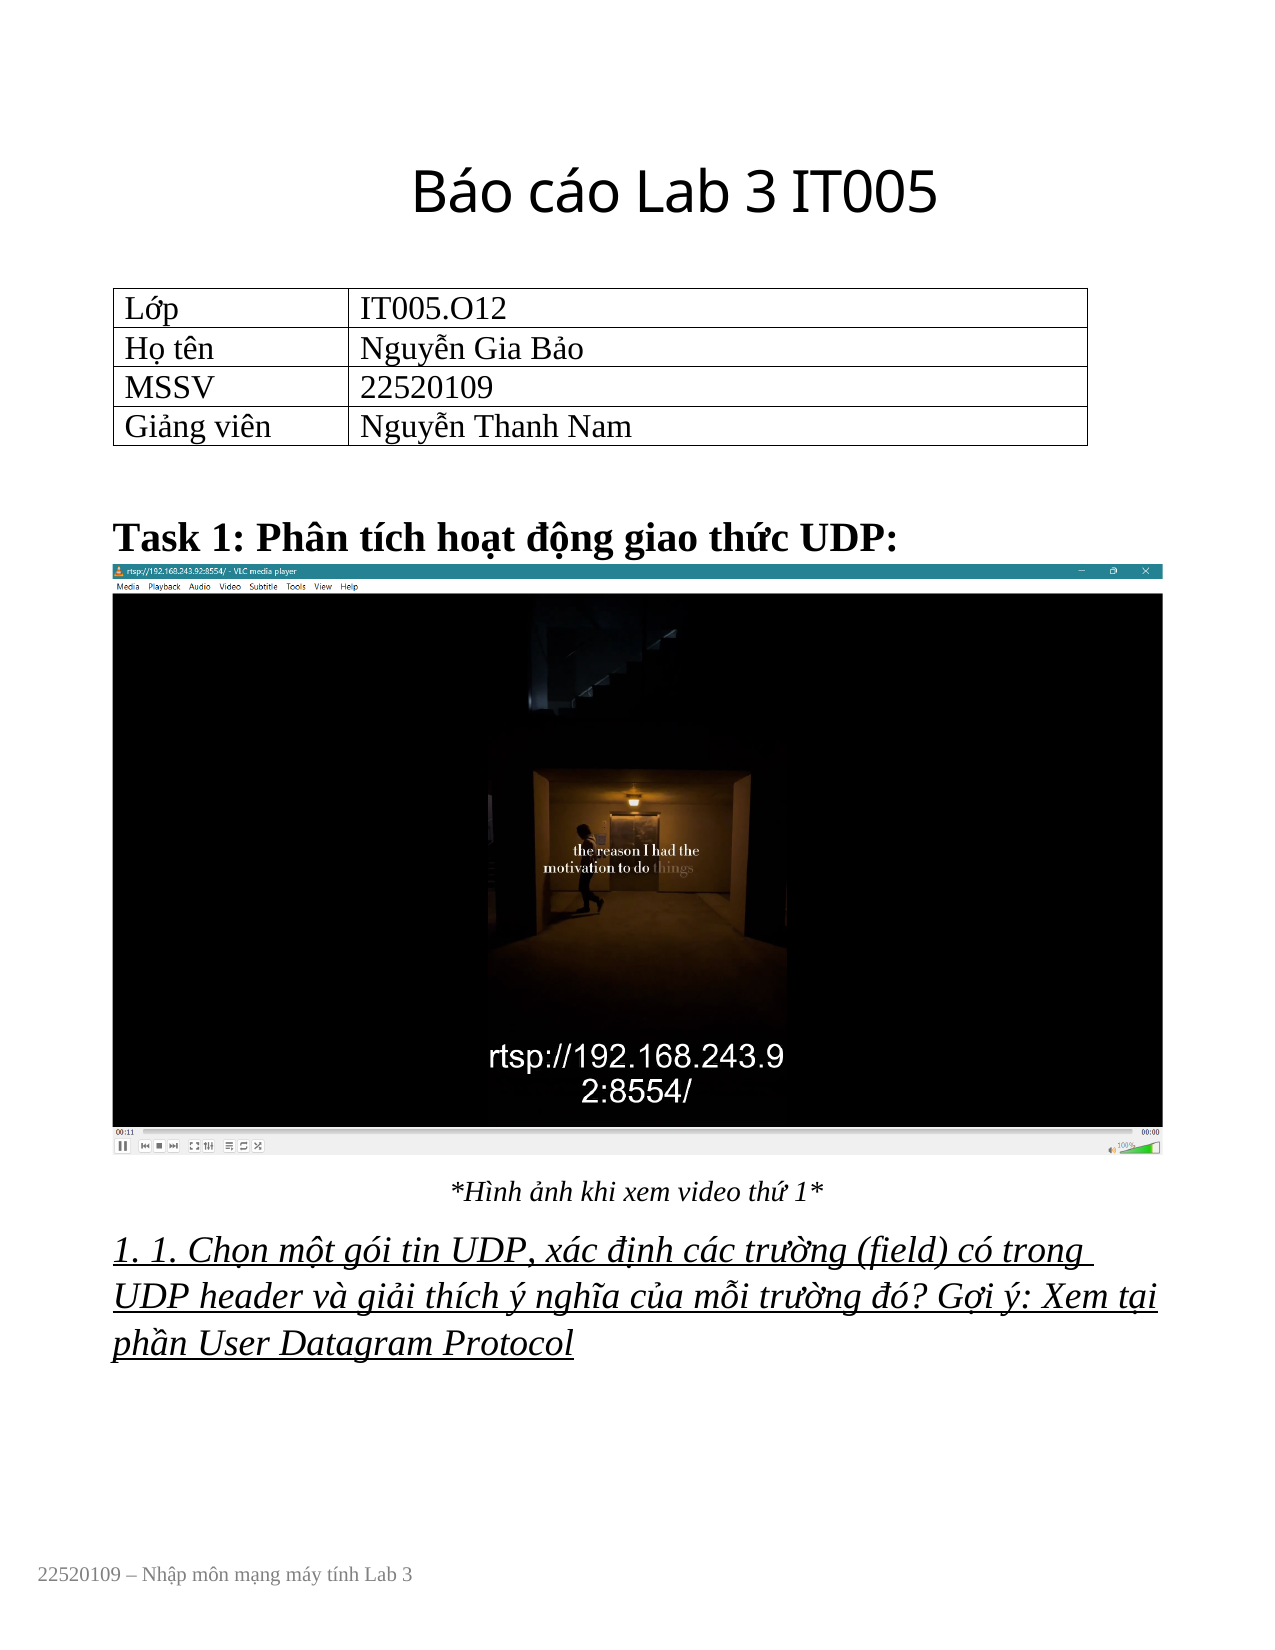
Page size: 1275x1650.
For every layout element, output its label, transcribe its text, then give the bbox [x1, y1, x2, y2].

subtitle Task 1: Phân tích hoạt động giao thức UDP: [112, 512, 1162, 560]
text *Hình ảnh khi xem video thứ 1* [112, 1174, 1162, 1208]
table_cell Giảng viên [114, 407, 348, 445]
table_cell 22520109 [349, 367, 1087, 406]
subtitle 1. 1. Chọn một gói tin UDP, xác định các trường (field) có trong UDP header và giải thích ý nghĩa của mỗi trường đó? Gợi ý: Xem tại phần User Datagram Protocol [112, 1227, 1162, 1363]
table_cell Nguyễn Gia Bảo [349, 328, 1087, 366]
table_header IT005.O12 [349, 289, 1087, 327]
picture [112, 564, 1163, 1155]
table_header Lớp [114, 289, 348, 327]
table_cell Họ tên [114, 328, 348, 366]
title Báo cáo Lab 3 IT005 [112, 150, 1162, 229]
table_cell MSSV [114, 367, 348, 406]
table_cell Nguyễn Thanh Nam [349, 407, 1087, 445]
